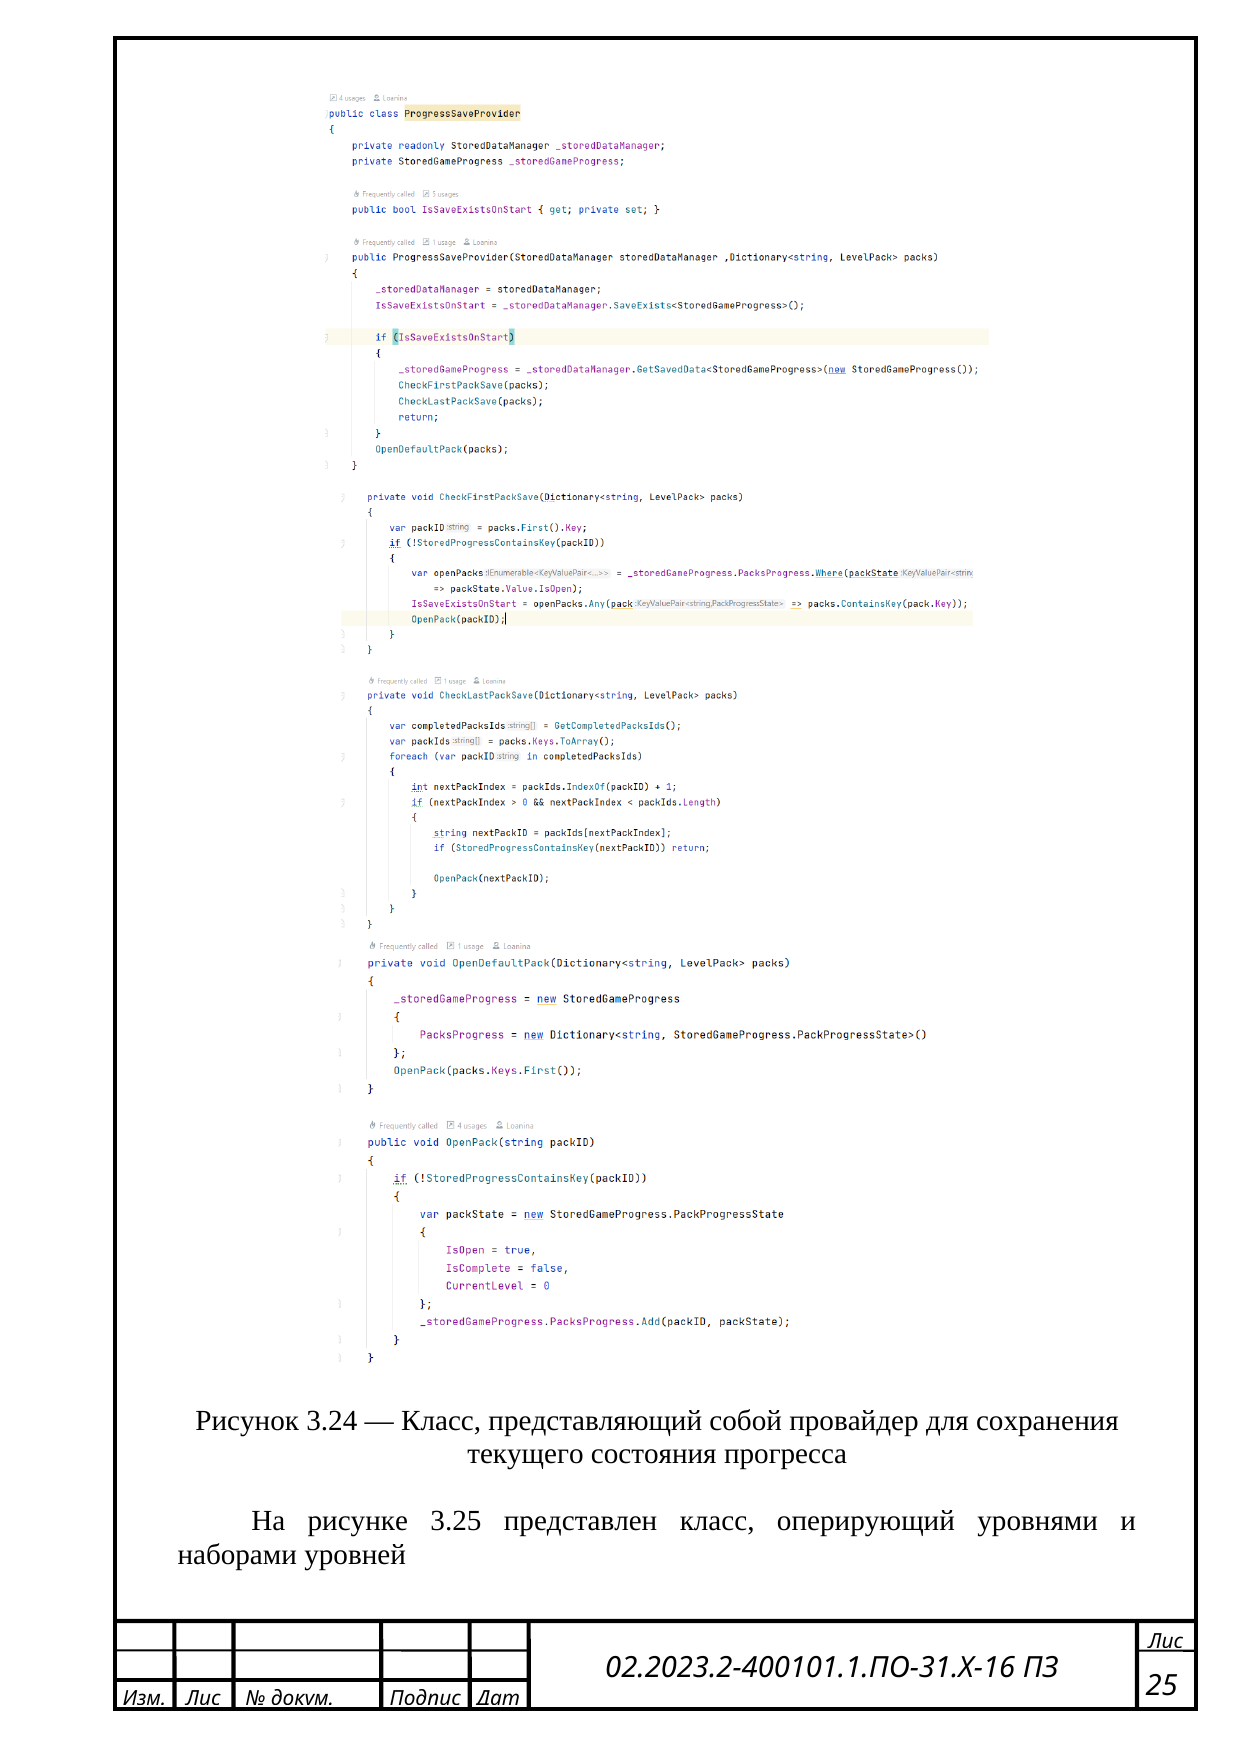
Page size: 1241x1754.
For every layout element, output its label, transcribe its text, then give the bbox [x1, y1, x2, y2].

text Рисунок 3.24 — Класс, представляющий собой провайдер для сохранения текущего состояния прогресса [177, 1403, 1137, 1470]
text На рисунке 3.25 представлен класс, оперирующий уровнями и наборами уровней [177, 1503, 1137, 1570]
picture [325, 88, 989, 1370]
